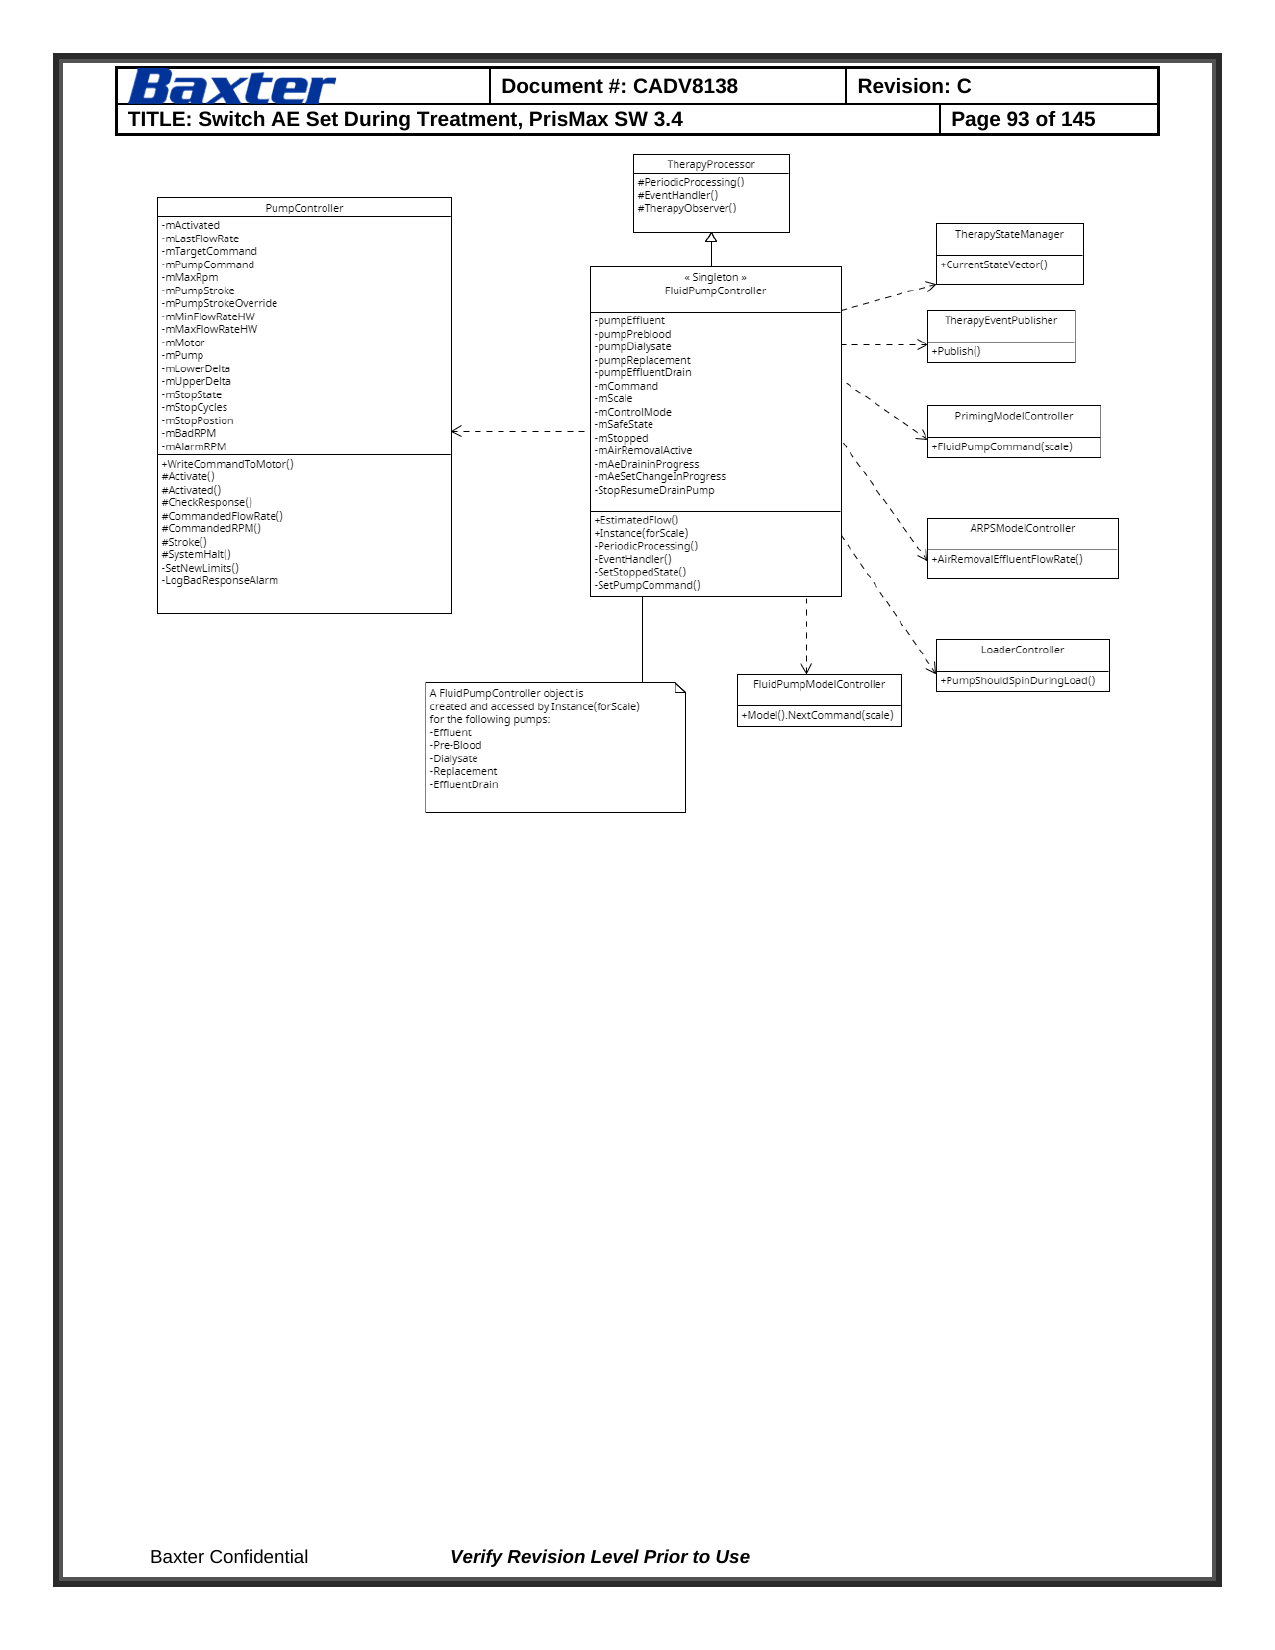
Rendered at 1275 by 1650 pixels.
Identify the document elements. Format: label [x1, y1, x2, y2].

picture [127, 68, 337, 104]
picture [150, 136, 1125, 834]
